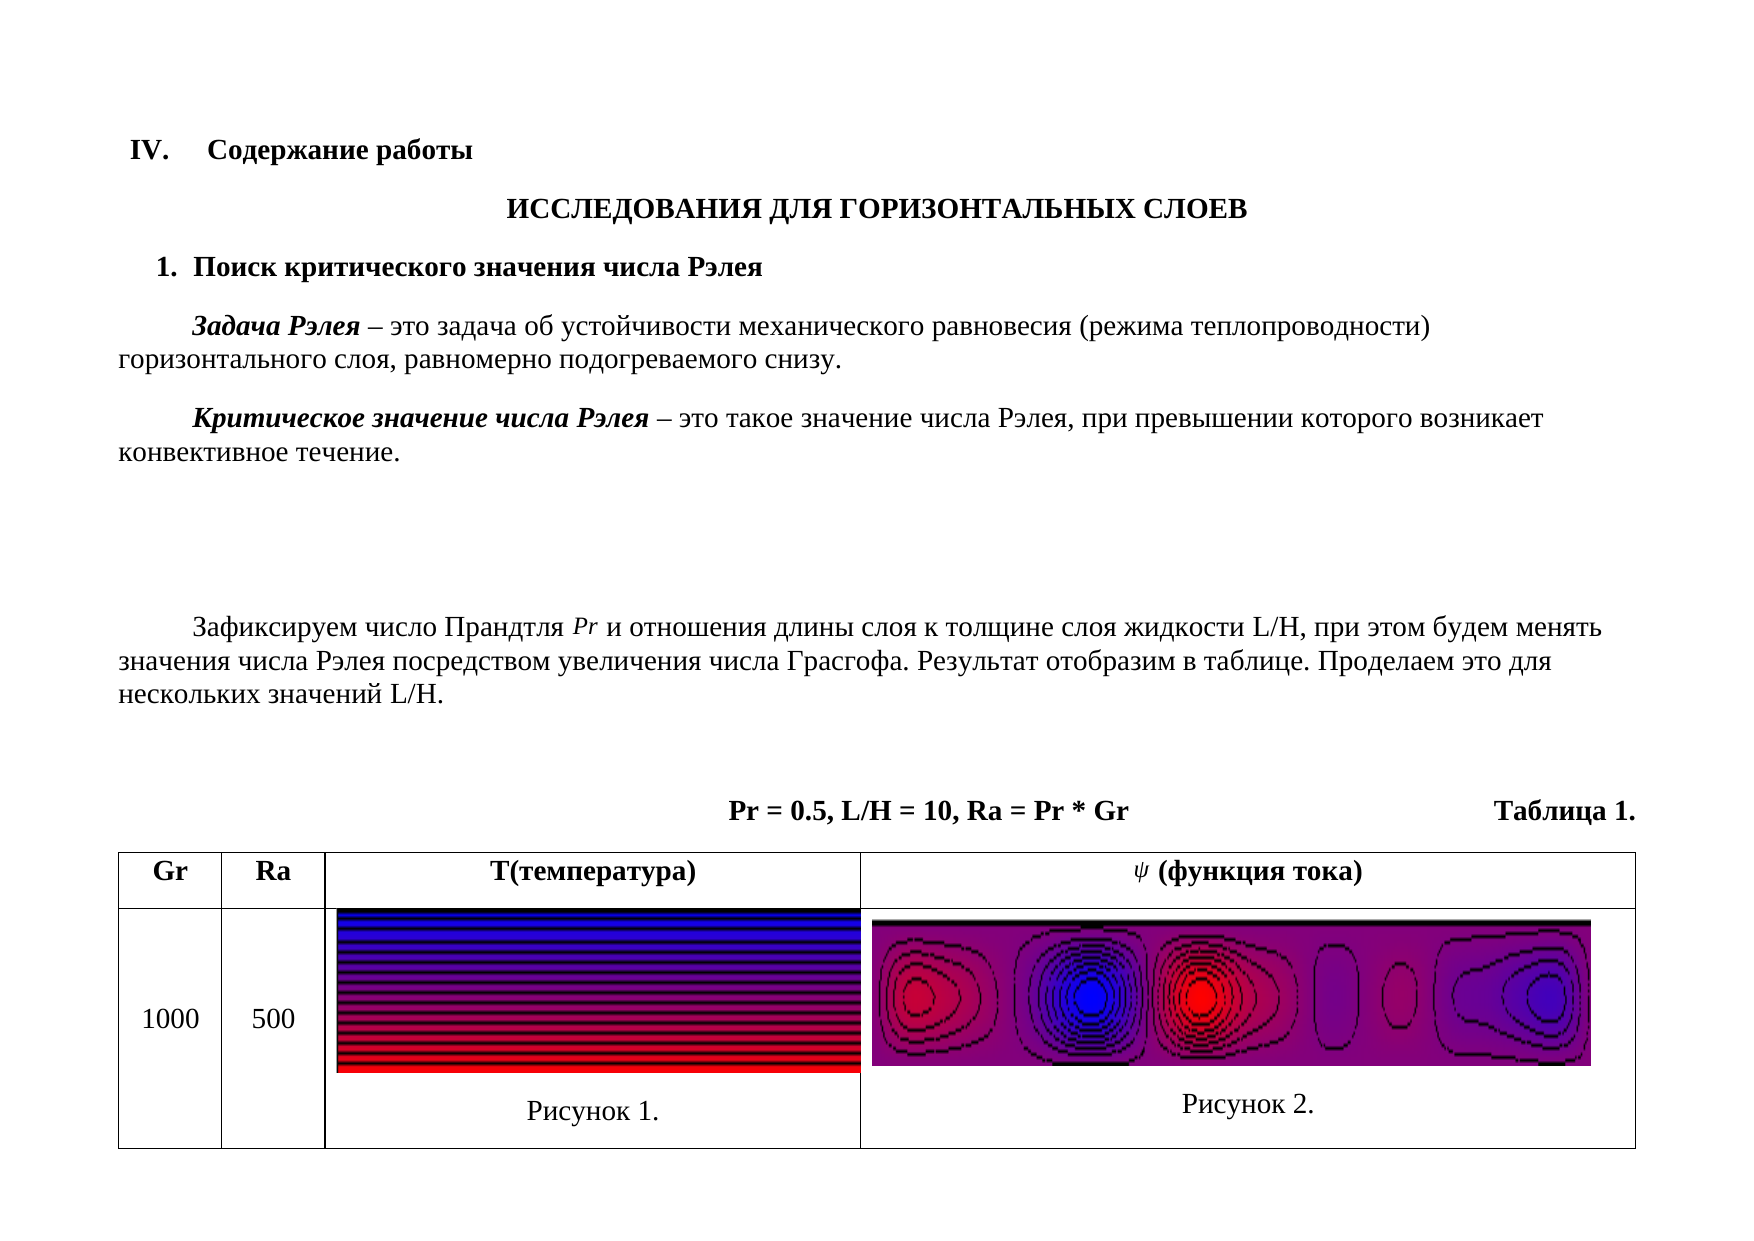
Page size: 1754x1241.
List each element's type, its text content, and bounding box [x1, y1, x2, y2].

table_cell 1000 [119, 909, 221, 1148]
list Поиск критического значения числа Рэлея [156, 249, 1636, 283]
table_header Ra [222, 853, 324, 907]
text Критическое значение числа Рэлея – это такое значение числа Рэлея, при превышении которого возникает конвективное течение. [118, 400, 1636, 467]
table_header (функция тока) [861, 853, 1635, 907]
list Содержание работы [169, 132, 1636, 166]
list Pr = 0.5, L/H = 10, Ra = Pr * Gr Таблица 1. [118, 793, 1636, 827]
text Задача Рэлея – это задача об устойчивости механического равновесия (режима теплопроводности) горизонтального слоя, равномерно подогреваемого снизу. [118, 308, 1636, 375]
text Зафиксируем число Прандтля и отношения длины слоя к толщине слоя жидкости L/H, при этом будем менять значения числа Рэлея посредством увеличения числа Грасгофа. Результат отобразим в таблице. Проделаем это для нескольких значений L/H. [118, 609, 1636, 710]
picture [336, 908, 861, 1073]
table_header Gr [119, 853, 221, 907]
table_cell 500 [222, 909, 324, 1148]
picture [872, 915, 1591, 1066]
table_cell Рисунок 2. [861, 909, 1635, 1148]
text ИССЛЕДОВАНИЯ ДЛЯ ГОРИЗОНТАЛЬНЫХ СЛОЕВ [118, 191, 1636, 224]
table_header T(температура) [326, 853, 860, 907]
table_cell Рисунок 1. [326, 909, 860, 1148]
